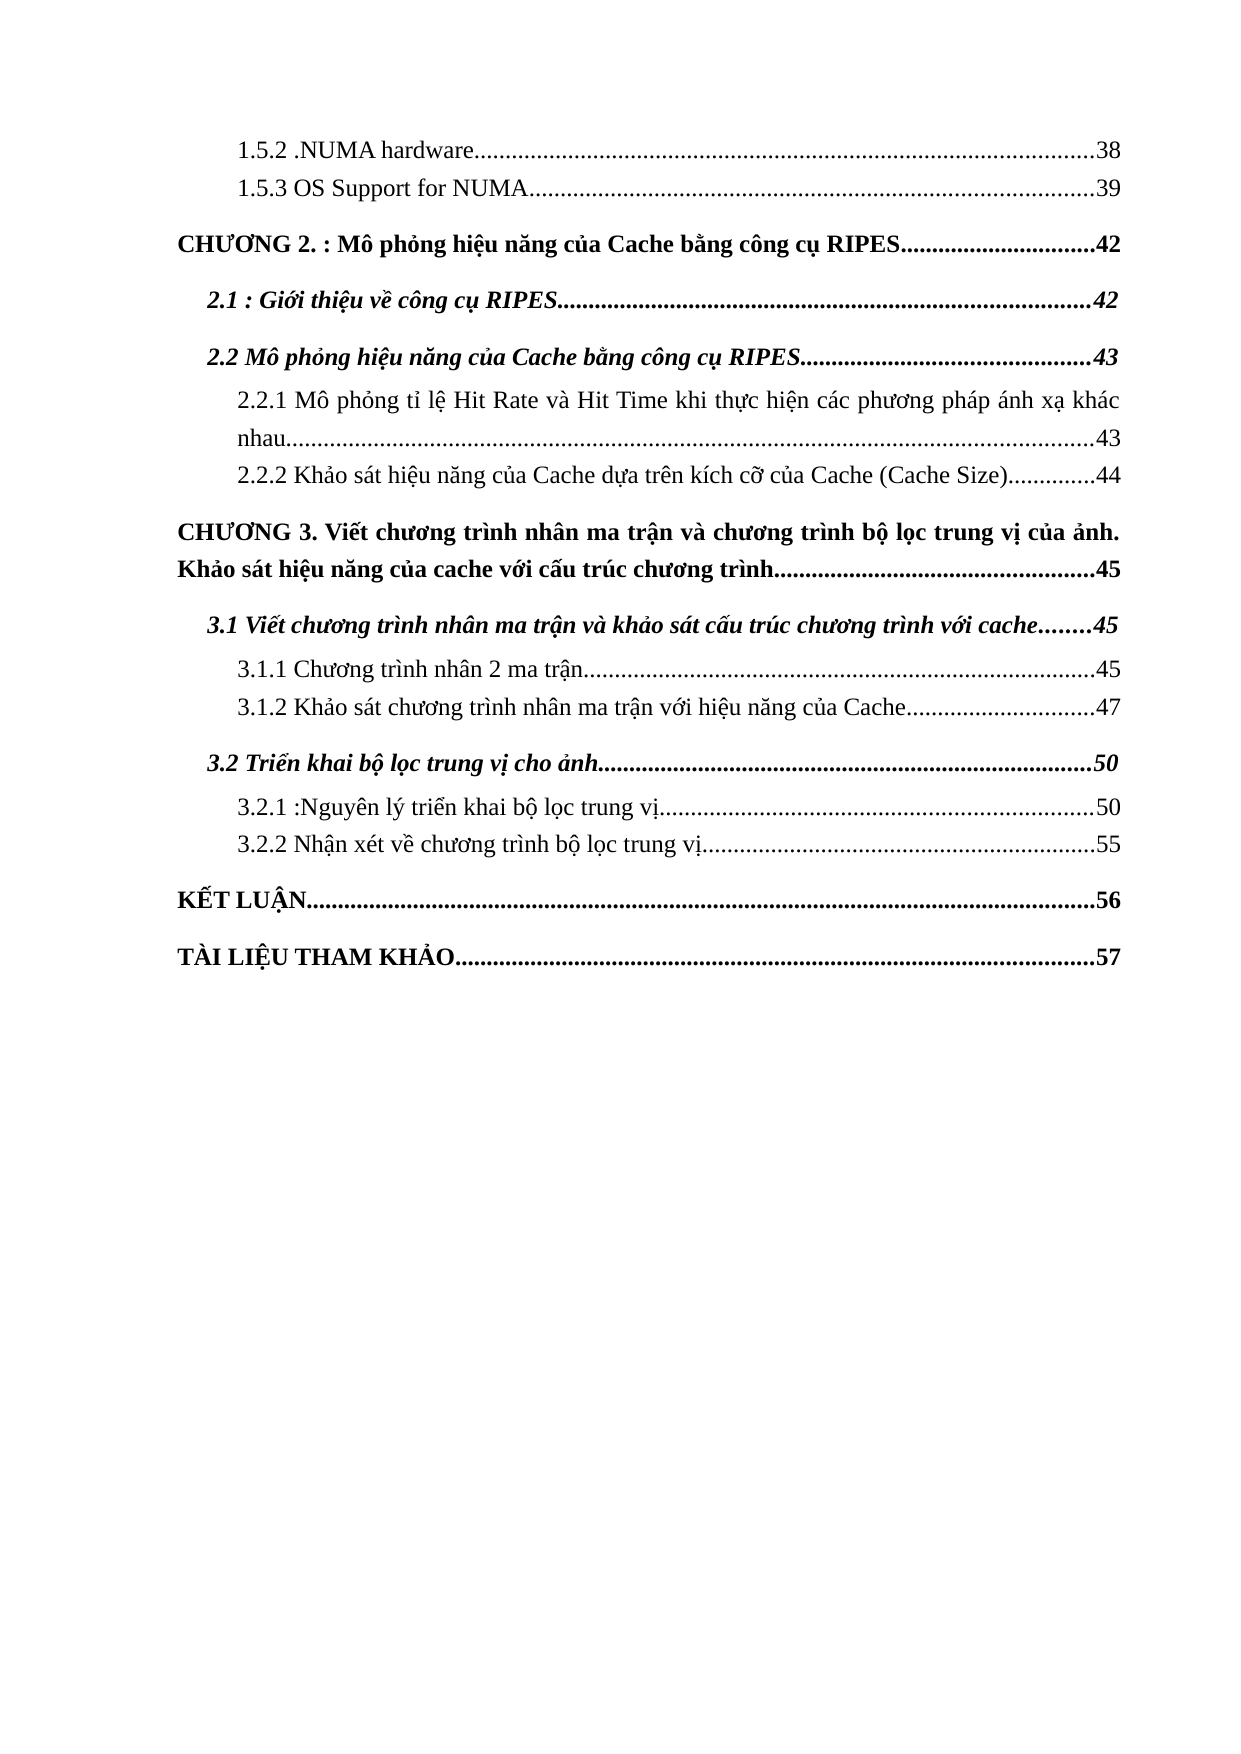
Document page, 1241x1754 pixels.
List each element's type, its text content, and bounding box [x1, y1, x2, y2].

text TÀI LIỆU THAM KHẢO 57 [177, 937, 1122, 975]
text 1.5.3 OS Support for NUMA 39 [237, 169, 1122, 206]
text 3.2 Triển khai bộ lọc trung vị cho ảnh 50 [207, 744, 1122, 781]
text 3.2.2 Nhận xét về chương trình bộ lọc trung vị 55 [237, 825, 1122, 862]
text KẾT LUẬN 56 [177, 881, 1122, 919]
text 3.1.2 Khảo sát chương trình nhân ma trận với hiệu năng của Cache 47 [237, 687, 1122, 725]
text 2.1 : Giới thiệu về công cụ RIPES 42 [207, 281, 1122, 319]
text CHƯƠNG 3. Viết chương trình nhân ma trận và chương trình bộ lọc trung vị của ảnh. Khảo sát hiệu năng của cache với cấu trúc chương trình 45 [177, 512, 1122, 587]
text 2.2 Mô phỏng hiệu năng của Cache bằng công cụ RIPES 43 [207, 337, 1122, 375]
text 3.2.1 :Nguyên lý triển khai bộ lọc trung vị 50 [237, 787, 1122, 825]
text 2.2.1 Mô phỏng tỉ lệ Hit Rate và Hit Time khi thực hiện các phương pháp ánh xạ khác nhau 43 [237, 381, 1122, 456]
text CHƯƠNG 2. : Mô phỏng hiệu năng của Cache bằng công cụ RIPES 42 [177, 225, 1122, 262]
text 1.5.2 .NUMA hardware 38 [237, 131, 1122, 169]
text 3.1 Viết chương trình nhân ma trận và khảo sát cấu trúc chương trình với cache 45 [207, 606, 1122, 644]
text 2.2.2 Khảo sát hiệu năng của Cache dựa trên kích cỡ của Cache (Cache Size) 44 [237, 456, 1122, 494]
text 3.1.1 Chương trình nhân 2 ma trận 45 [237, 650, 1122, 687]
